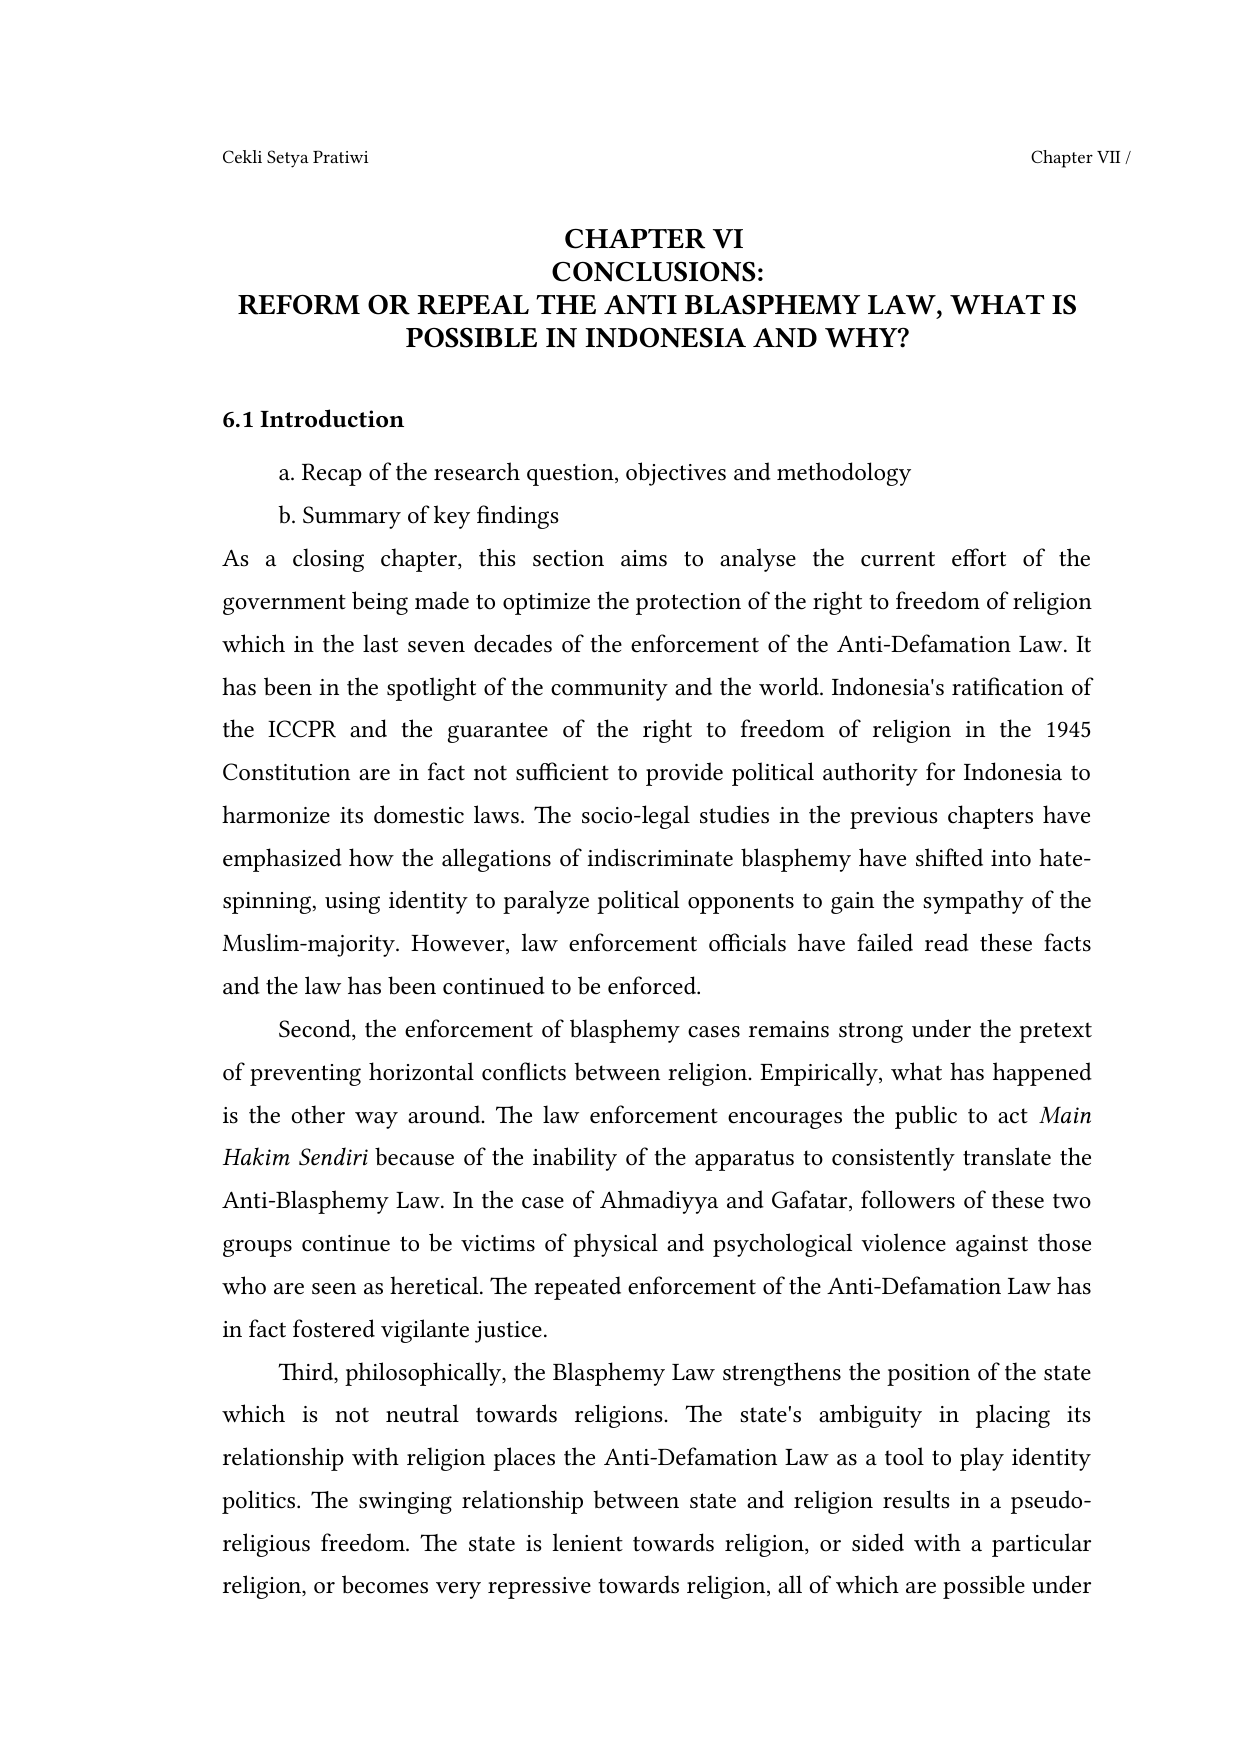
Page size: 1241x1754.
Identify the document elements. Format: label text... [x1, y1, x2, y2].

subtitle 6.1 Introduction [222, 405, 1093, 433]
text Second, the enforcement of blasphemy cases remains strong under the pretext of preventing horizontal conflicts between religion. Empirically, what has happened is the other way around. The law enforcement encourages the public to act Main Hakim Sendiri because of the inability of the apparatus to consistently translate the Anti-Blasphemy Law. In the case of Ahmadiyya and Gafatar, followers of these two groups continue to be victims of physical and psychological violence against those who are seen as heretical. The repeated enforcement of the Anti-Defamation Law has in fact fostered vigilante justice. [222, 1015, 1093, 1343]
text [222, 1357, 1093, 1600]
text b. Summary of key findings [222, 501, 1093, 530]
text a. Recap of the research question, objectives and methodology [222, 458, 1093, 487]
text As a closing chapter, this section aims to analyse the current effort of the government being made to optimize the protection of the right to freedom of religion which in the last seven decades of the enforcement of the Anti-Defamation Law. It has been in the spotlight of the community and the world. Indonesia's ratification of the ICCPR and the guarantee of the right to freedom of religion in the 1945 Constitution are in fact not sufficient to provide political authority for Indonesia to harmonize its domestic laws. The socio-legal studies in the previous chapters have emphasized how the allegations of indiscriminate blasphemy have shifted into hate-spinning, using identity to paralyze political opponents to gain the sympathy of the Muslim-majority. However, law enforcement officials have failed read these facts and the law has been continued to be enforced. [222, 544, 1093, 1001]
text REFORM OR REPEAL THE ANTI BLASPHEMY LAW, WHAT IS POSSIBLE IN INDONESIA AND WHY? [222, 288, 1093, 355]
text CHAPTER VI CONCLUSIONS: [222, 222, 1093, 288]
